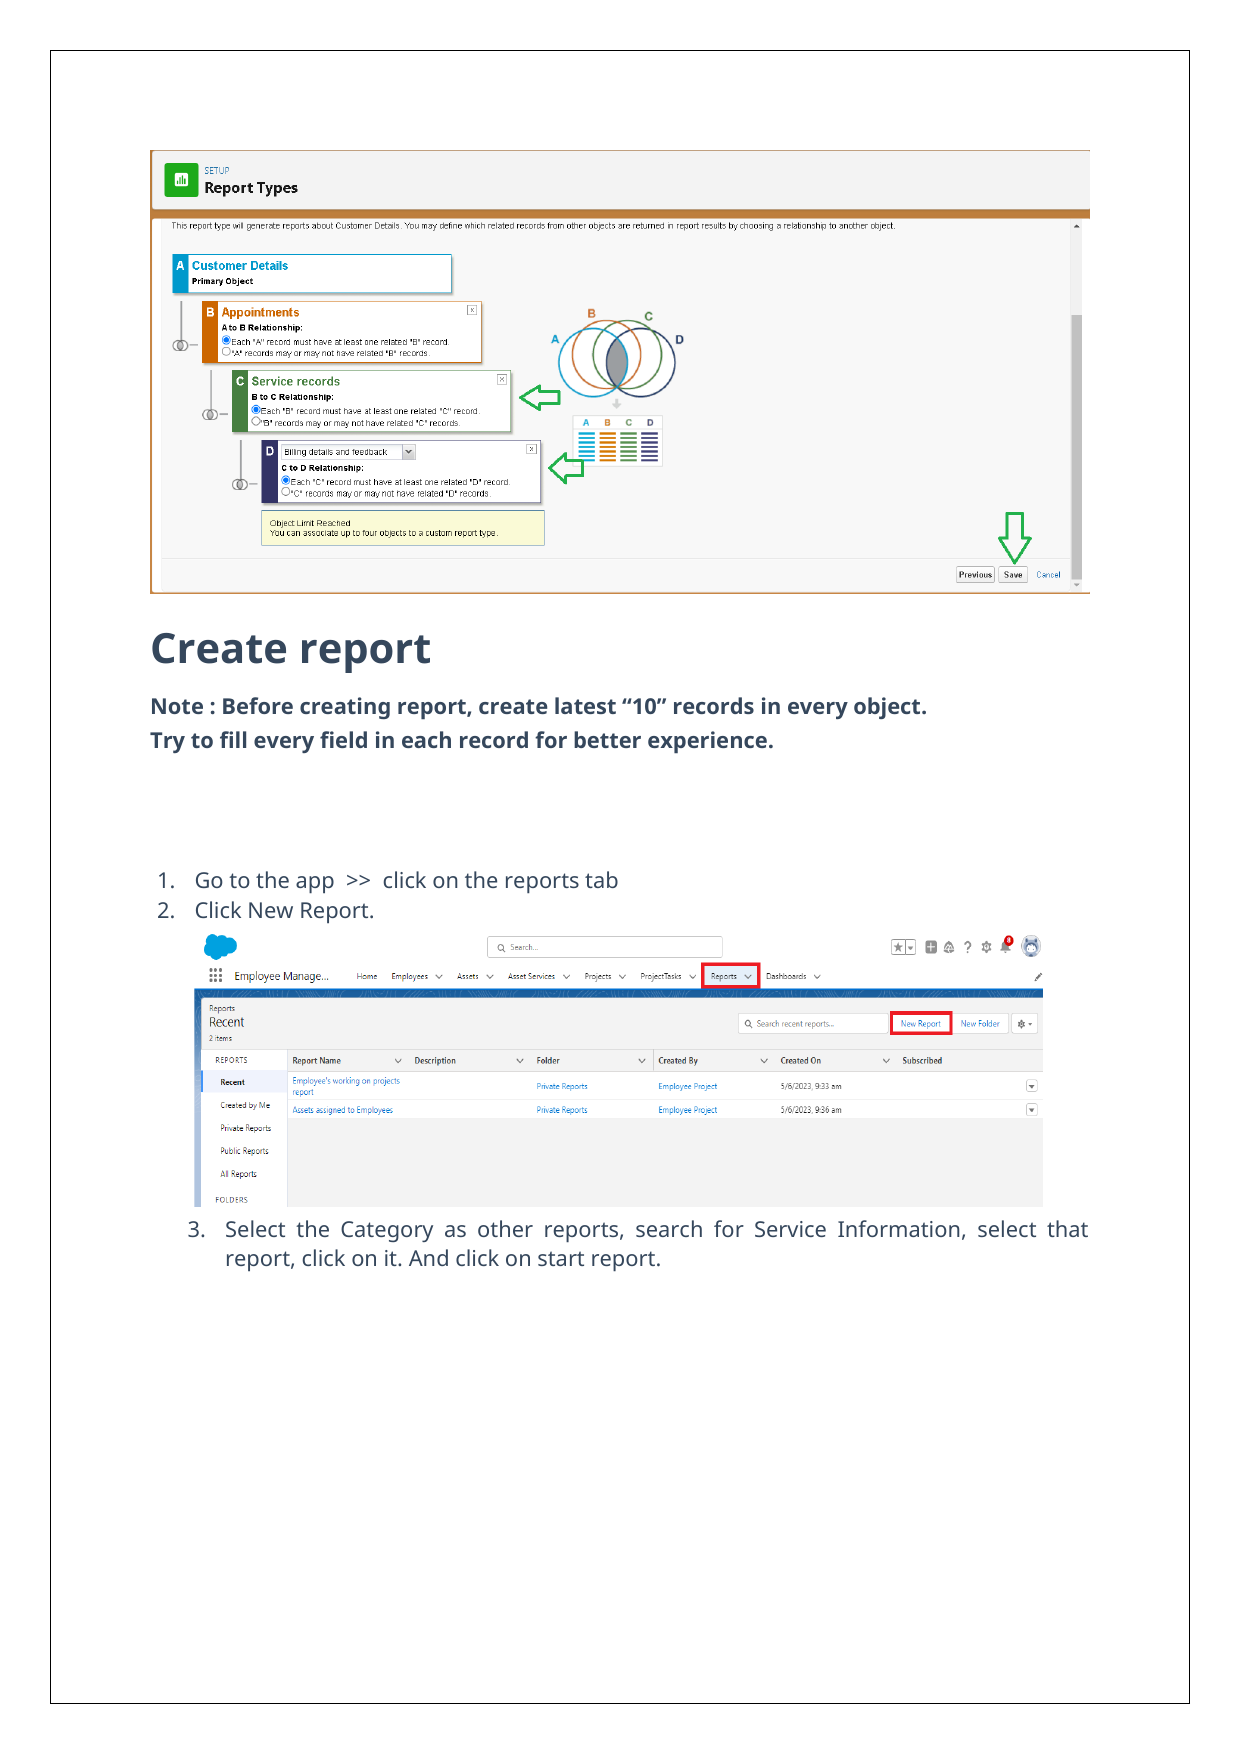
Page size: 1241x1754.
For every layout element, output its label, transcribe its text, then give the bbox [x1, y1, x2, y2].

list Select the Category as other reports, search for Service Information, select that report, click on it. And click on start report. [187, 1213, 1090, 1273]
picture [150, 150, 1090, 594]
list Click New Report. [157, 894, 1090, 924]
text Try to fill every field in each record for better experience. [150, 725, 1090, 754]
text Create report [150, 619, 1090, 676]
picture [194, 931, 1043, 1207]
list Go to the app >> click on the reports tab [157, 865, 1090, 894]
text Note : Before creating report, create latest “10” records in every object. [150, 691, 1090, 721]
